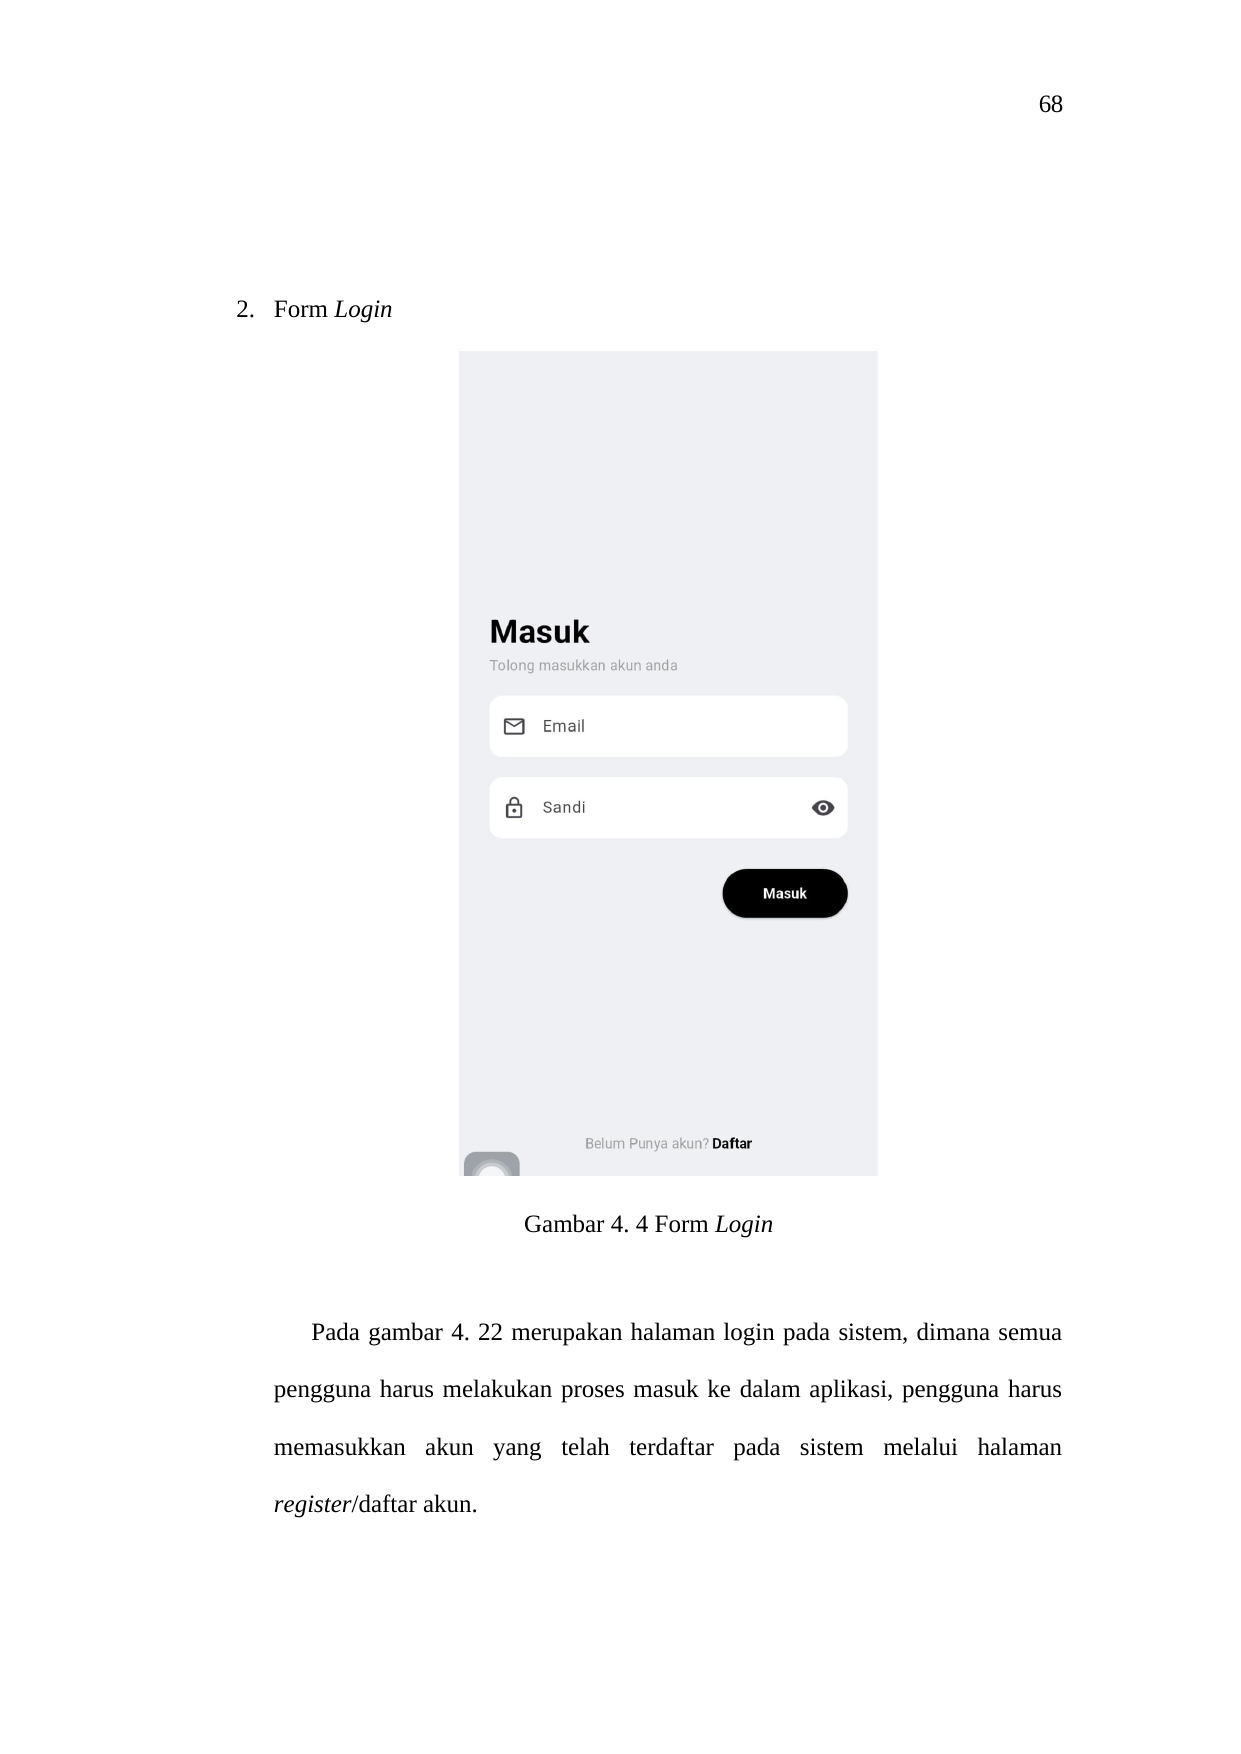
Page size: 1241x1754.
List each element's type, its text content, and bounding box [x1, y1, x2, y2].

picture [459, 351, 878, 1176]
text Gambar 4. 4 Form Login [236, 1209, 1063, 1238]
list Form Login [236, 294, 1063, 322]
list Pada gambar 4. 22 merupakan halaman login pada sistem, dimana semua pengguna harus melakukan proses masuk ke dalam aplikasi, pengguna harus memasukkan akun yang telah terdaftar pada sistem melalui halaman register/daftar akun. [274, 1317, 1063, 1518]
